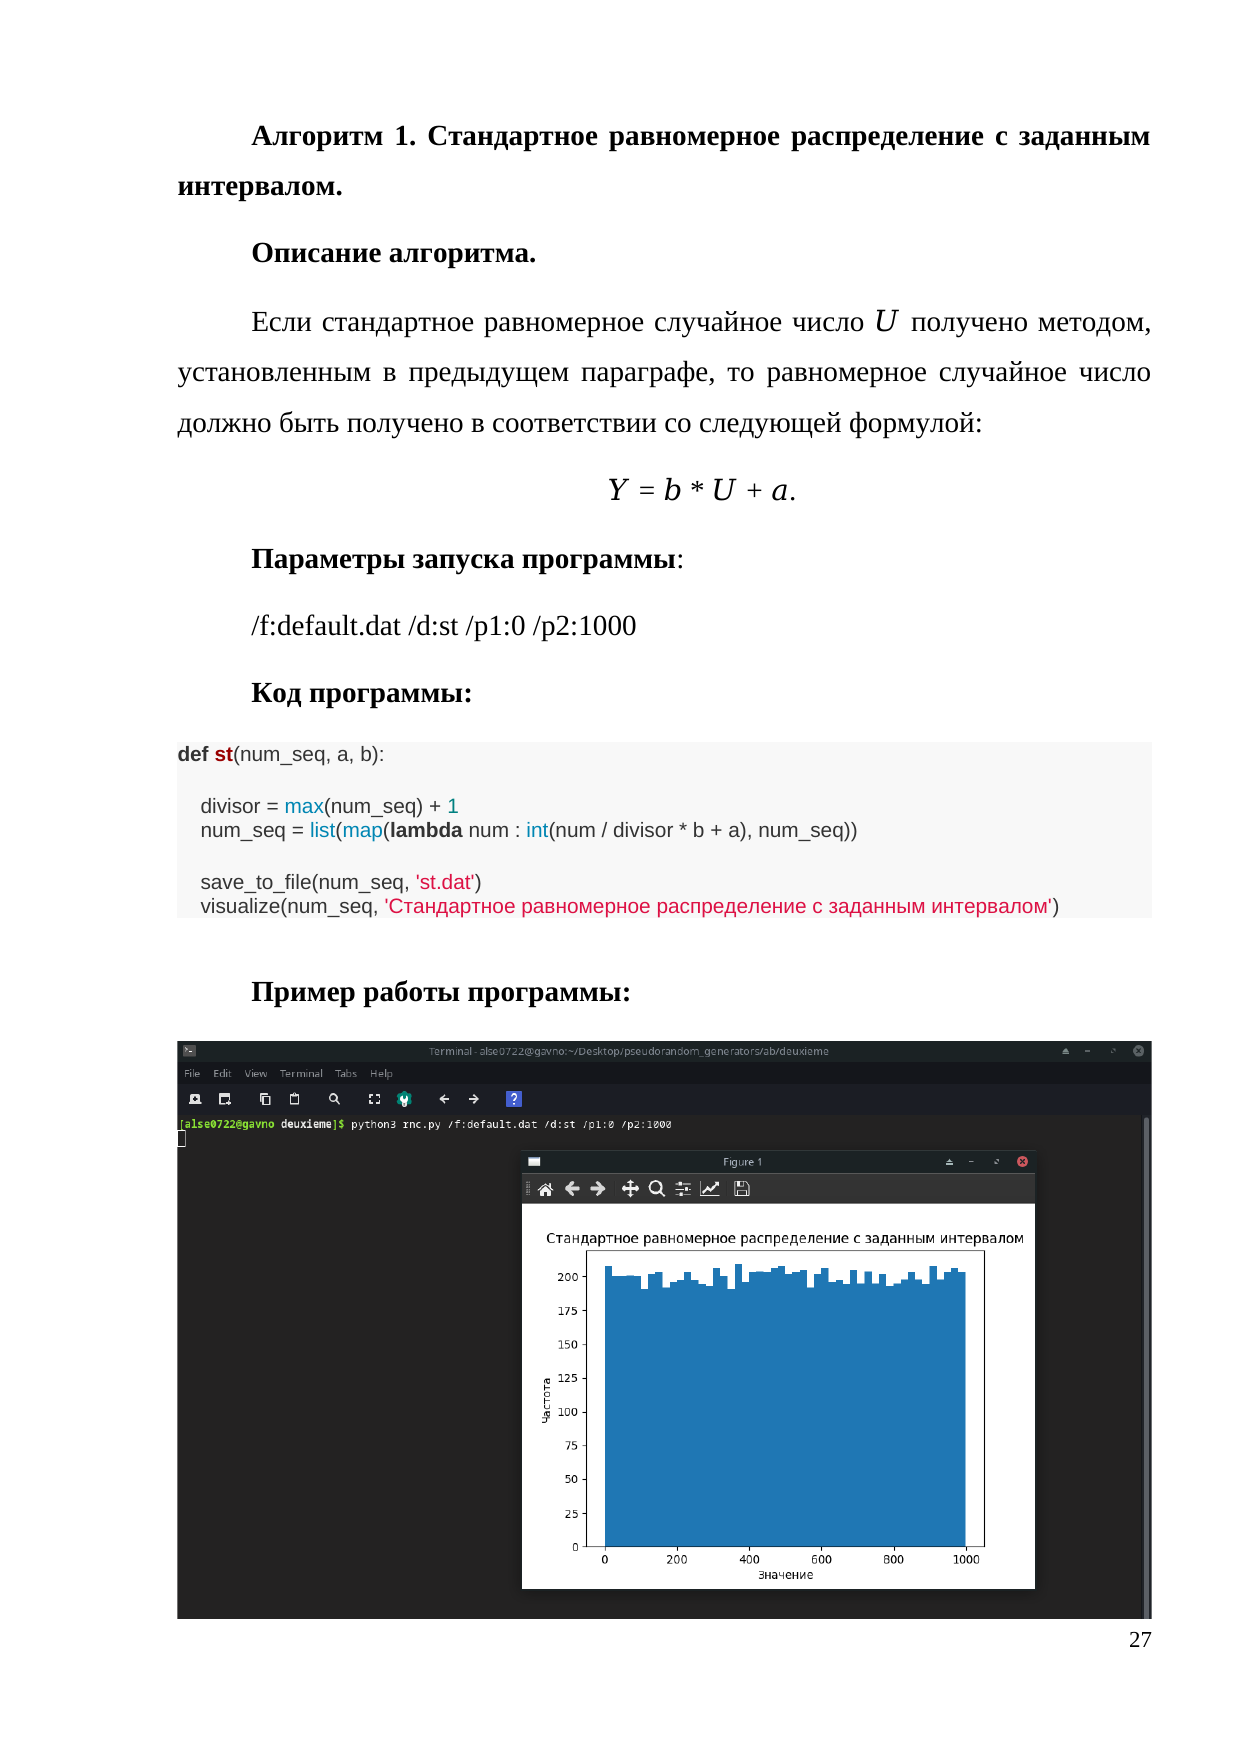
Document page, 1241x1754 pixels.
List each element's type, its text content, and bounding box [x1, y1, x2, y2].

text Описание алгоритма. [177, 235, 1152, 269]
text Алгоритм 1. Стандартное равномерное распределение с заданным интервалом. [177, 118, 1152, 202]
picture [177, 1041, 1152, 1619]
text visualize(num_seq, 'Стандартное равномерное распределение с заданным интервалом') [177, 894, 1152, 918]
text divisor = max(num_seq) + 1 [177, 794, 1152, 818]
text 𝑌 = 𝑏 * 𝑈 + 𝑎. [177, 472, 1152, 507]
text num_seq = list(map(lambda num : int(num / divisor * b + a), num_seq)) [177, 818, 1152, 842]
text /f:default.dat /d:st /p1:0 /p2:1000 [177, 608, 1152, 642]
text save_to_file(num_seq, 'st.dat') [177, 870, 1152, 894]
text Если стандартное равномерное случайное число 𝑈 получено методом, установленным в предыдущем параграфе, то равномерное случайное число должно быть получено в соответствии со следующей формулой: [177, 302, 1152, 438]
text Пример работы программы: [177, 974, 1152, 1008]
text def st(num_seq, a, b): [177, 742, 1152, 766]
text Параметры запуска программы: [177, 541, 1152, 575]
text Код программы: [177, 675, 1152, 709]
